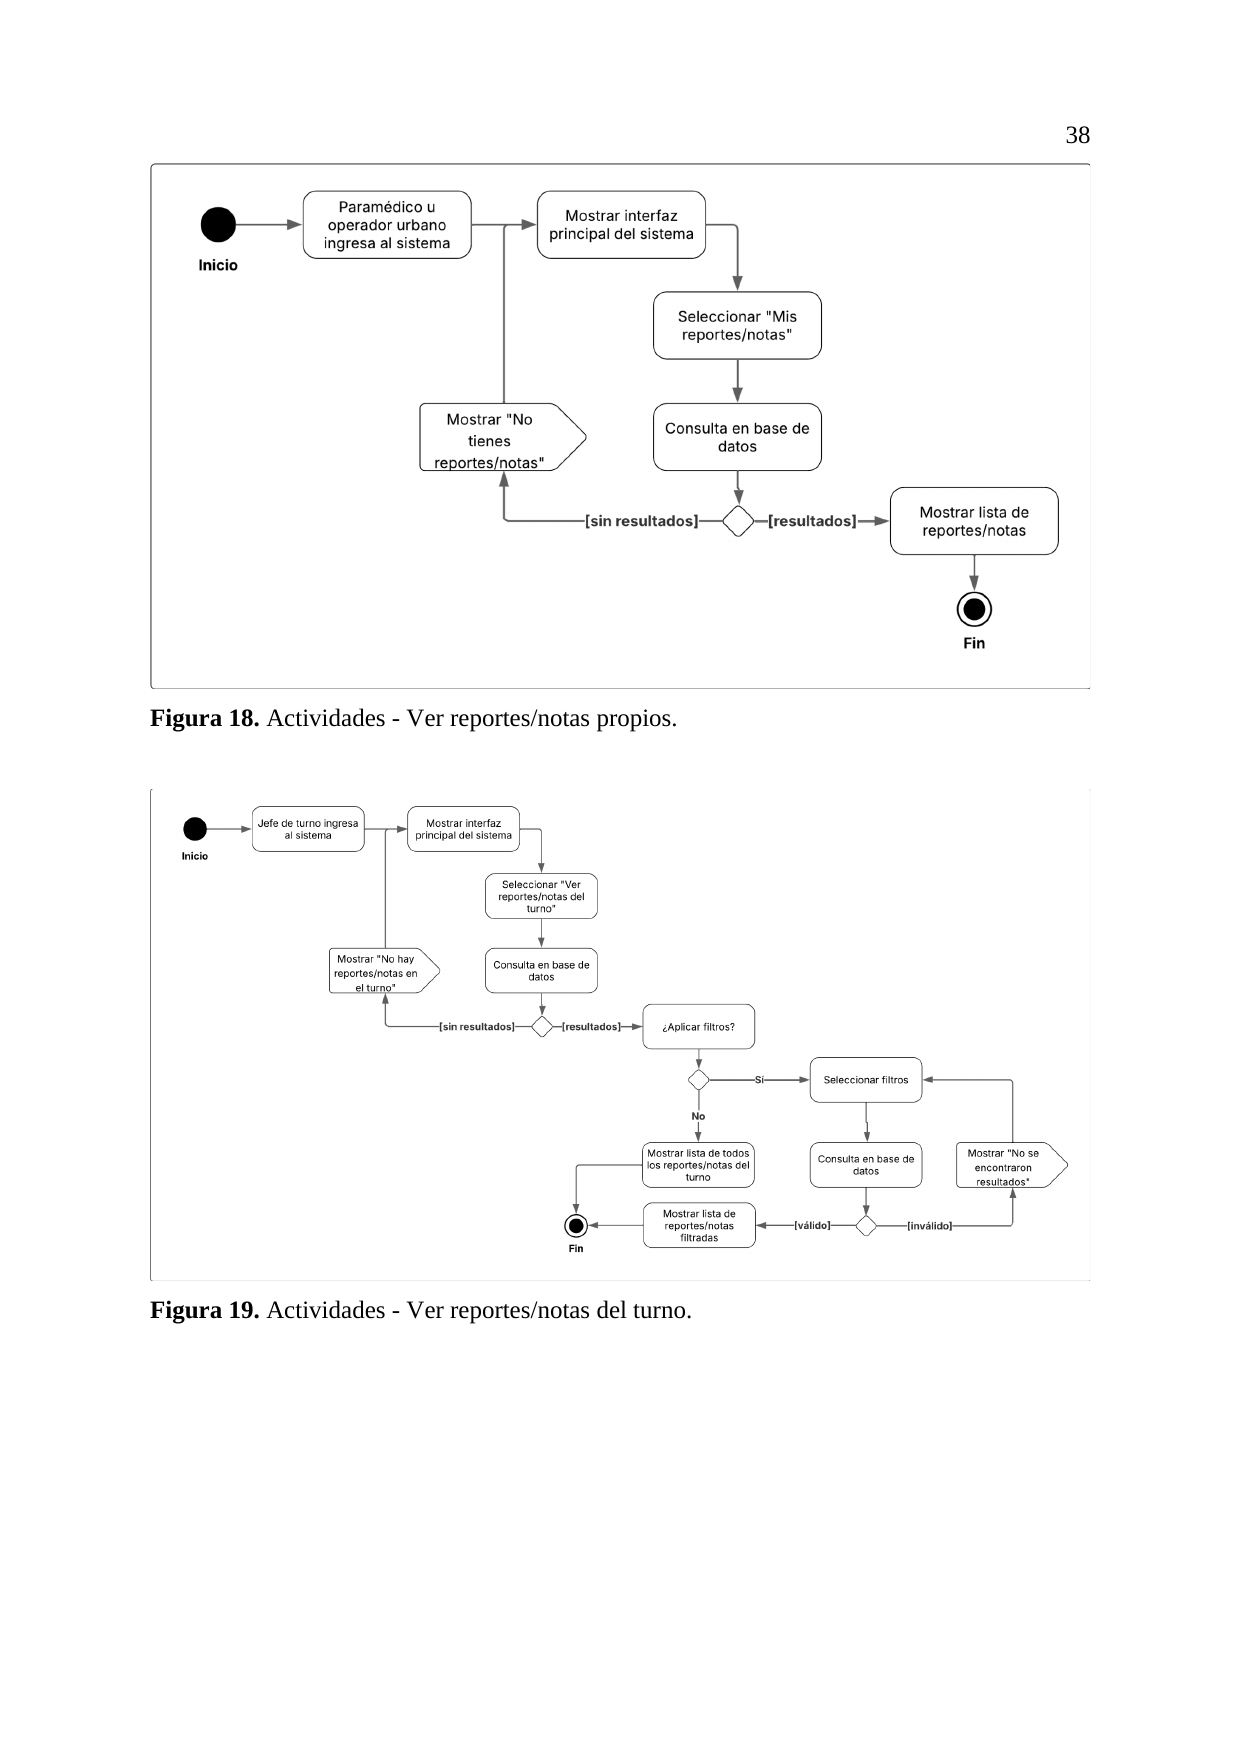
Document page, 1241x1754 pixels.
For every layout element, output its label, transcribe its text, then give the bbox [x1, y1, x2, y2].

picture [150, 789, 1091, 1281]
picture [150, 163, 1091, 689]
text Figura 18. Actividades - Ver reportes/notas propios. [150, 703, 1090, 732]
text Figura 19. Actividades - Ver reportes/notas del turno. [150, 1295, 1090, 1324]
